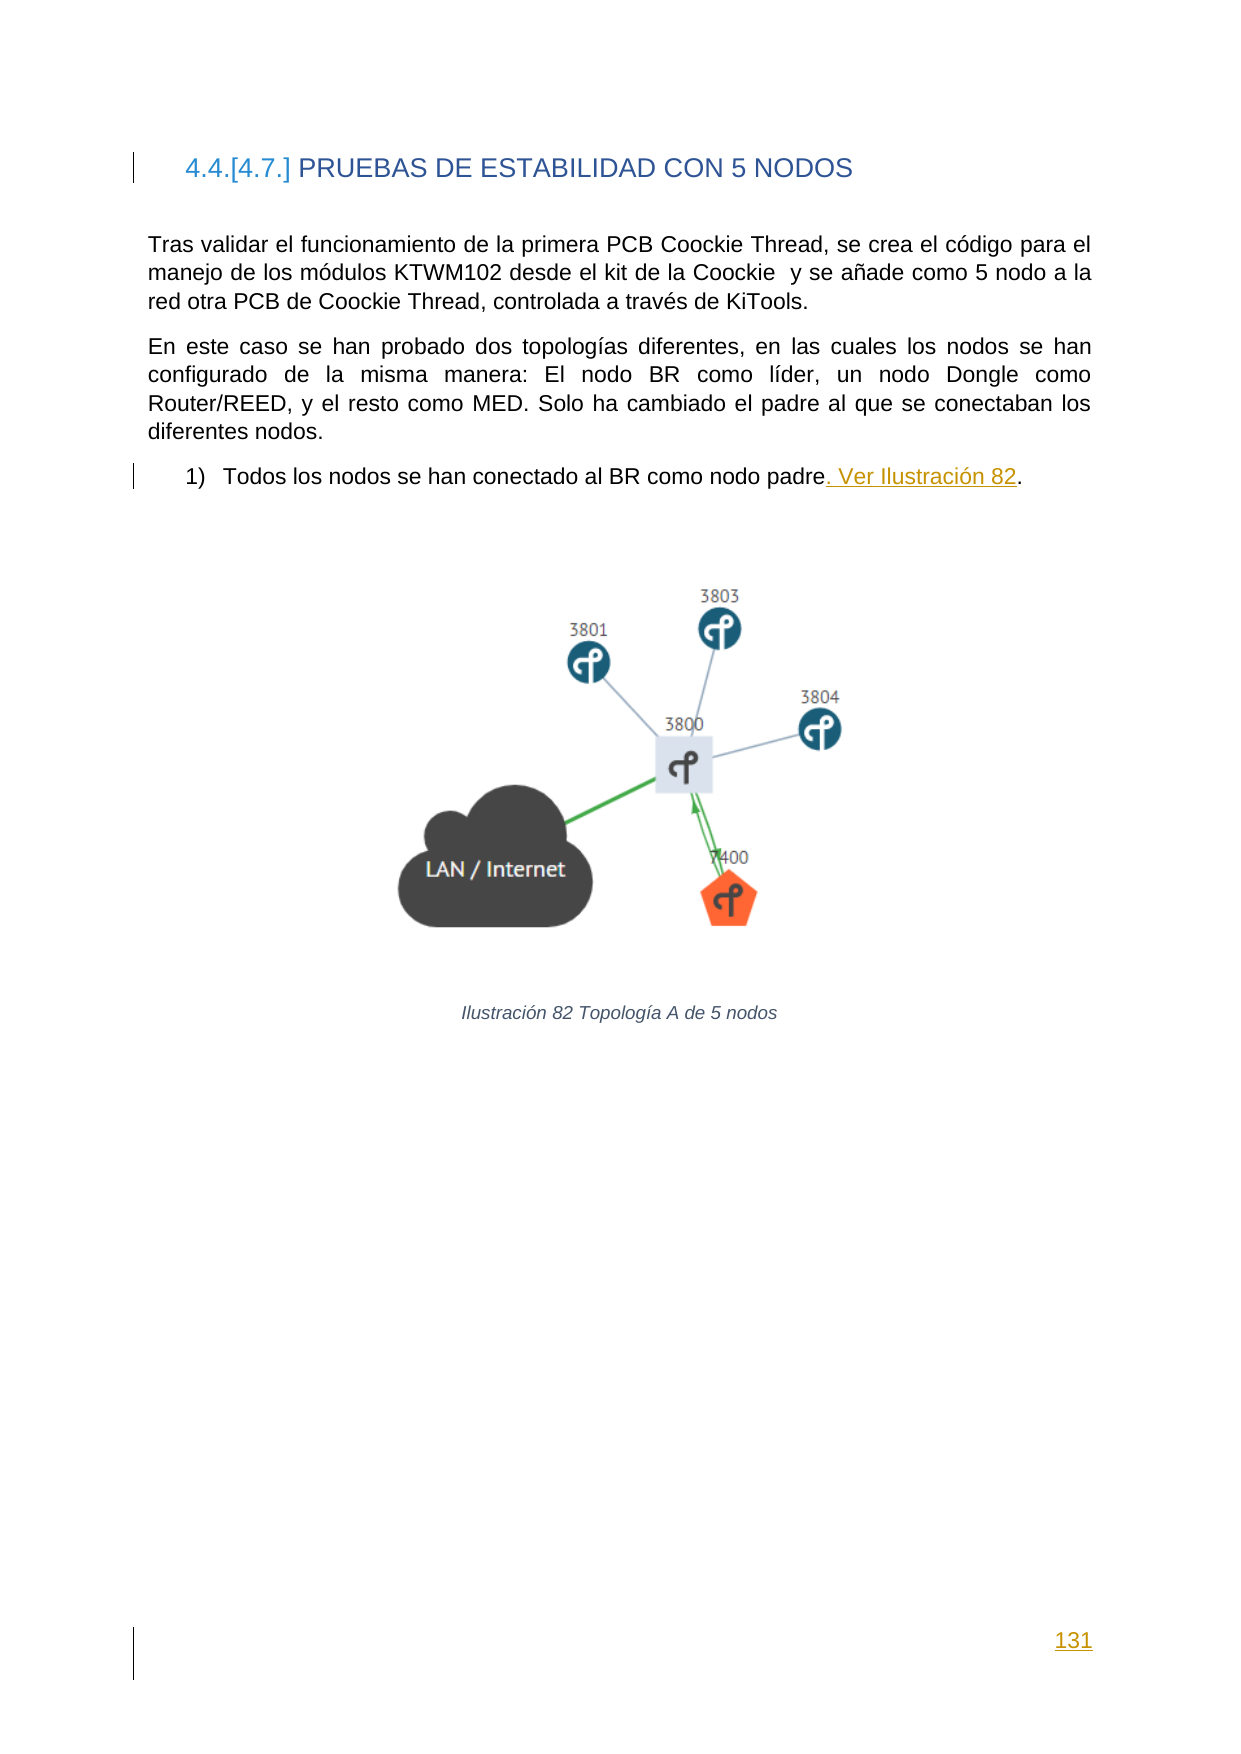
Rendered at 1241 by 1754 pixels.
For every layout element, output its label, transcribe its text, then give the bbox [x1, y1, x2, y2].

list Todos los nodos se han conectado al BR como nodo padre. [185, 463, 1092, 489]
subtitle PRUEBAS DE ESTABILIDAD CON 5 NODOS [185, 152, 1092, 183]
text Tras validar el funcionamiento de la primera PCB Coockie Thread, se crea el código para el manejo de los módulos KTWM102 desde el kit de la Coockie y se añade como 5 nodo a la red otra PCB de Coockie Thread, controlada a través de KiTools. [148, 231, 1092, 314]
picture [333, 508, 907, 983]
text En este caso se han probado dos topologías diferentes, en las cuales los nodos se han configurado de la misma manera: El nodo BR como líder, un nodo Dongle como Router/REED, y el resto como MED. Solo ha cambiado el padre al que se conectaban los diferentes nodos. [148, 333, 1092, 444]
